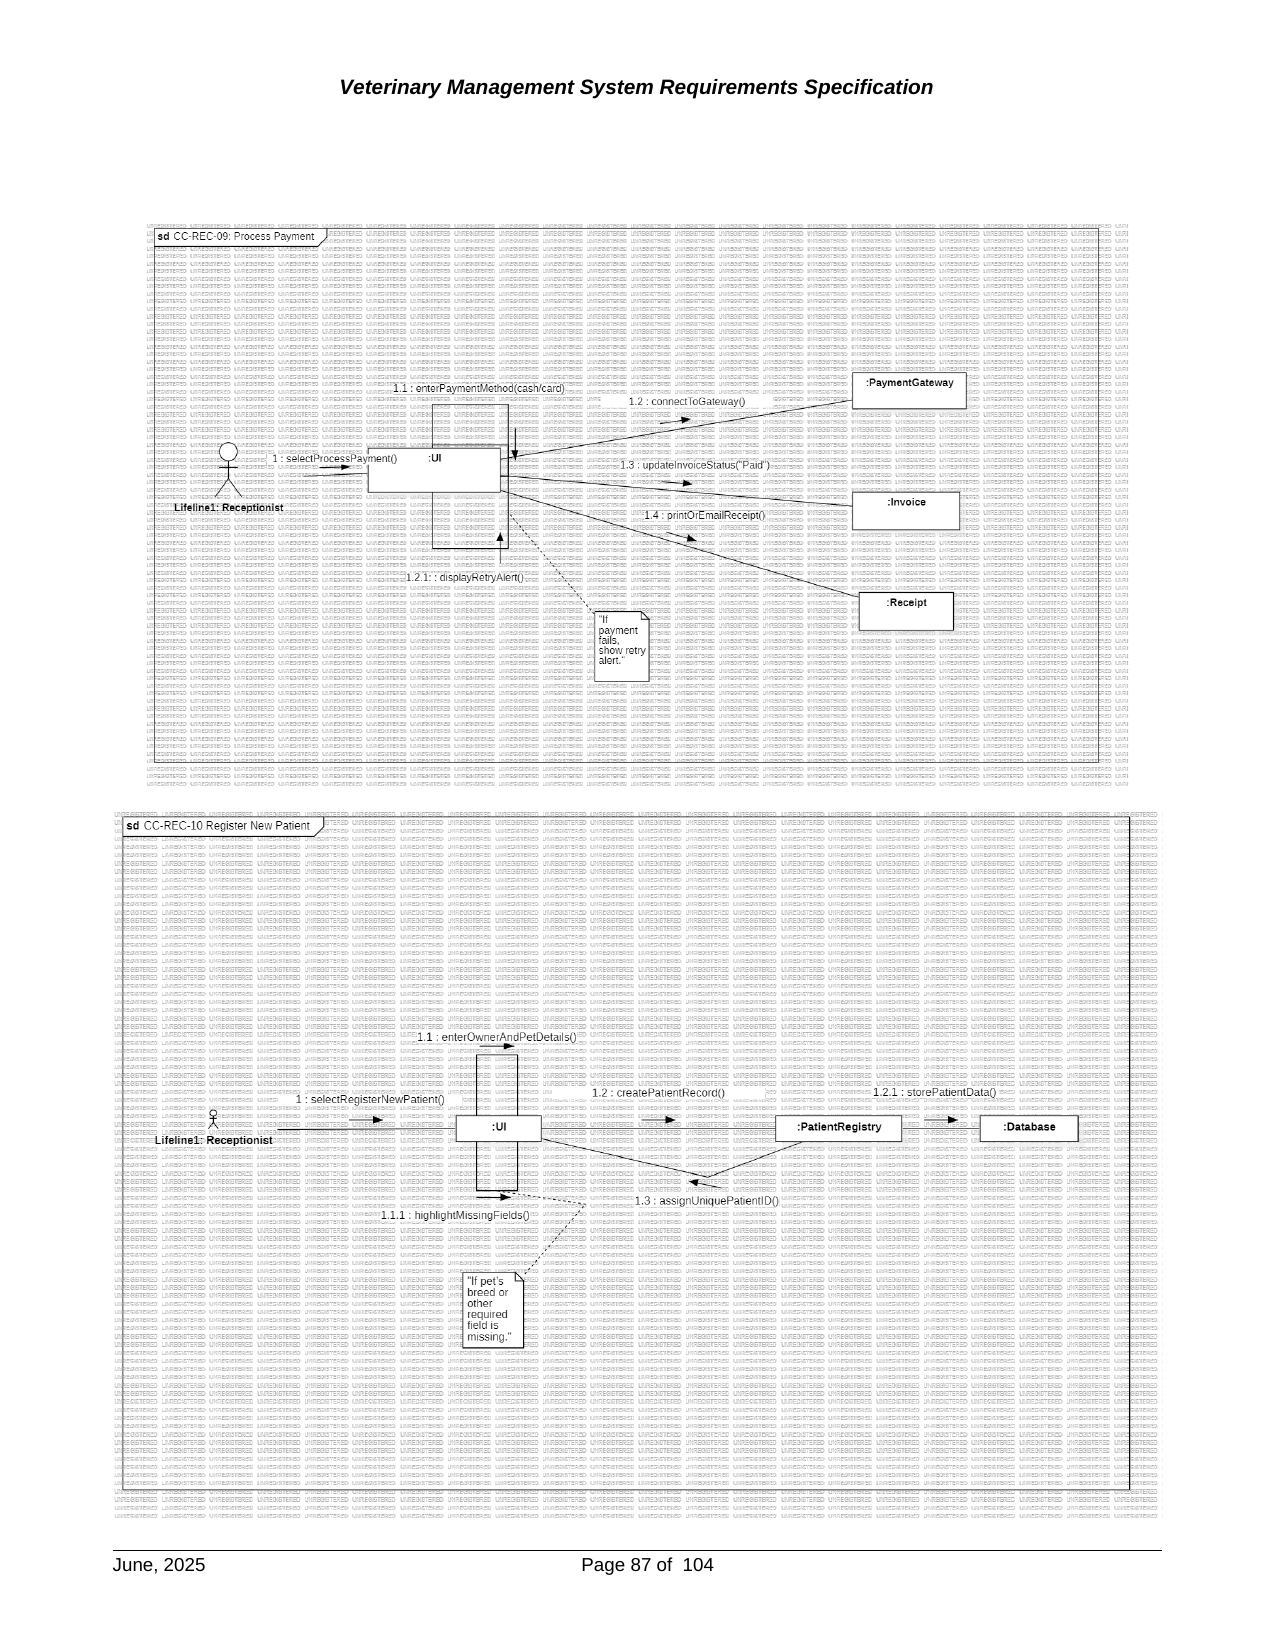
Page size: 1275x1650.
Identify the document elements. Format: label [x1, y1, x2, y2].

picture [146, 220, 1129, 793]
picture [114, 808, 1163, 1523]
